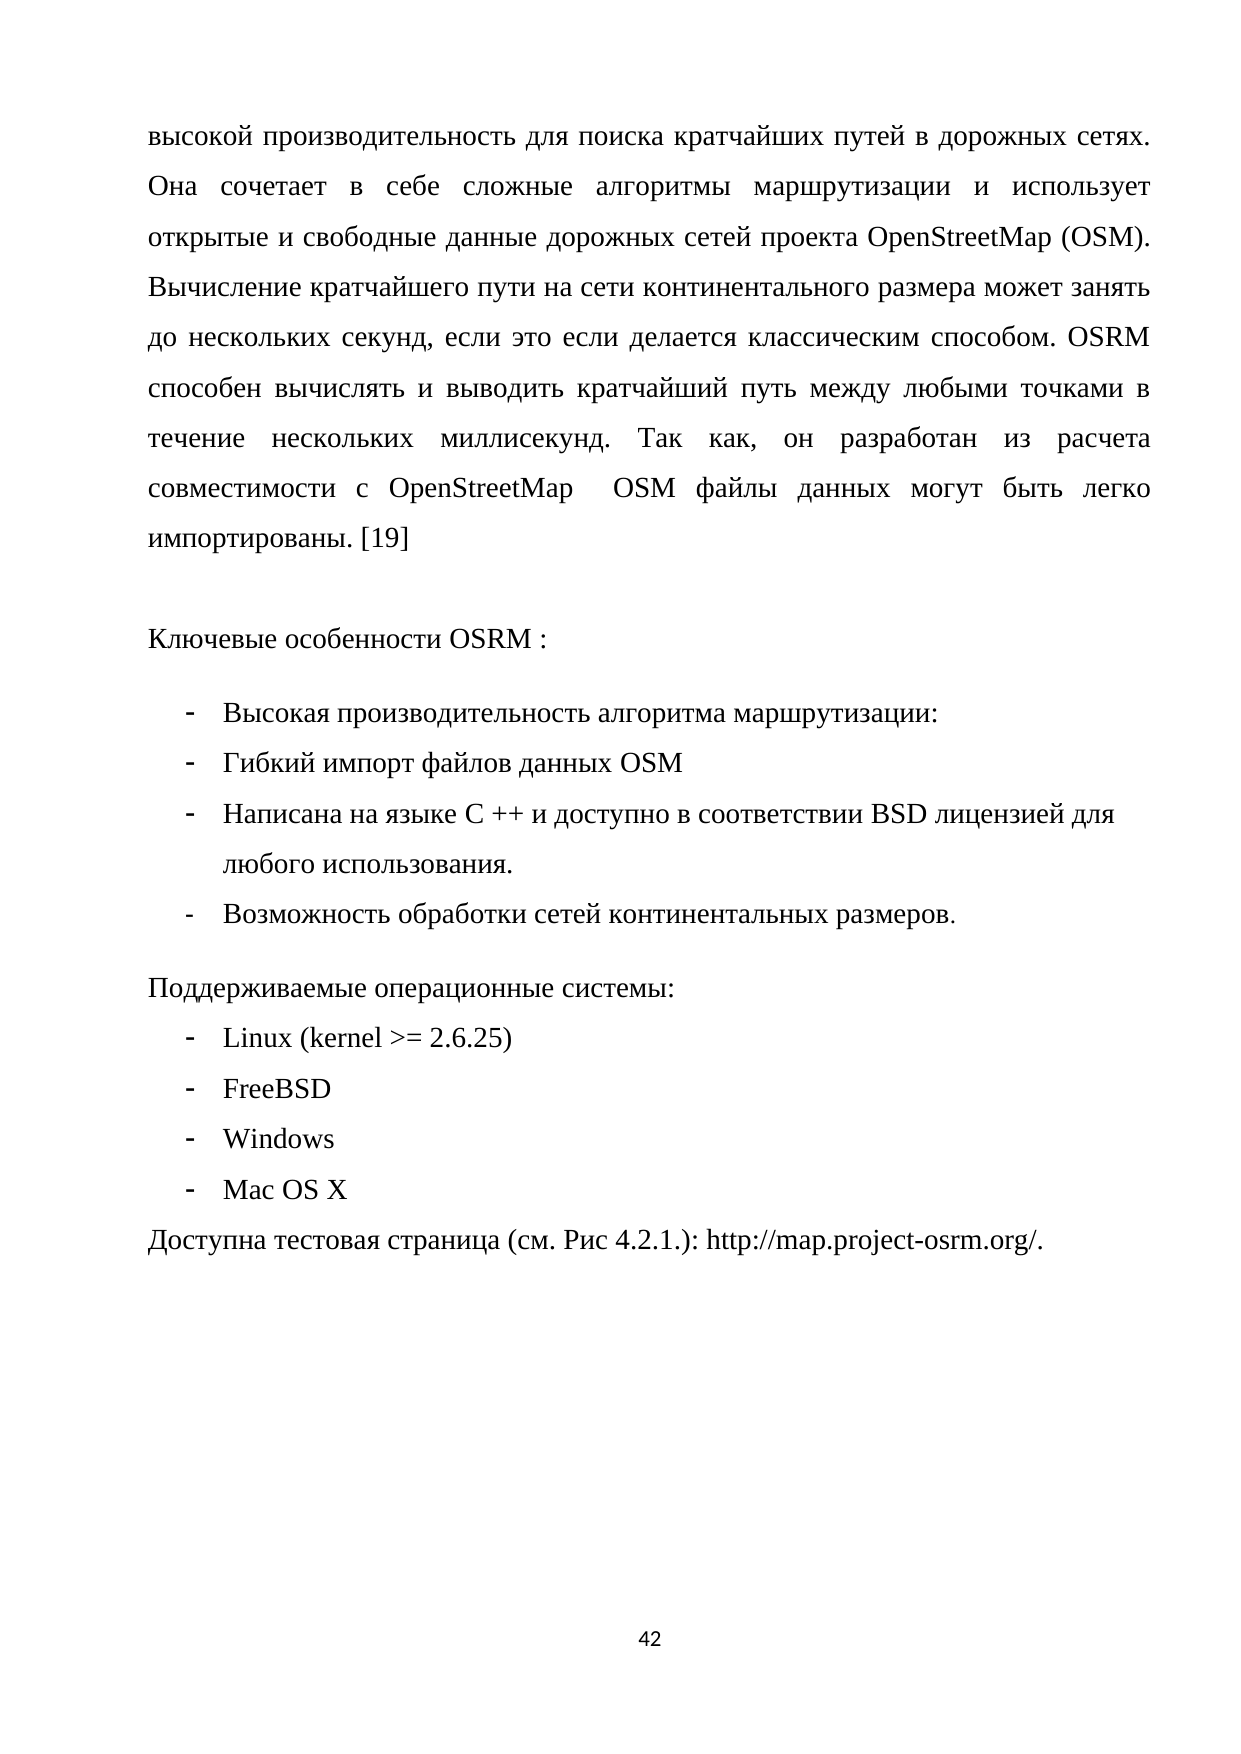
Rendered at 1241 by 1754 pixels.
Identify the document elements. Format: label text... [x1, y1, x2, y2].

list Написана на языке C ++ и доступно в соответствии BSD лицензией для любого использования. [185, 796, 1152, 880]
list Mac OS X [185, 1172, 1152, 1206]
text Доступна тестовая страница (см. Рис 4.2.1.): http://map.project-osrm.org/. [148, 1222, 1152, 1256]
list Windows [185, 1121, 1152, 1155]
text Поддерживаемые операционные системы: [148, 970, 1152, 1004]
list Высокая производительность алгоритма маршрутизации: [185, 695, 1152, 729]
text Ключевые особенности OSRM : [148, 621, 1152, 655]
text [148, 118, 1152, 554]
list Возможность обработки сетей континентальных размеров. [185, 897, 1152, 930]
list Гибкий импорт файлов данных OSM [185, 745, 1152, 779]
list FreeBSD [185, 1071, 1152, 1105]
list Linux (kernel >= 2.6.25) [185, 1021, 1152, 1054]
